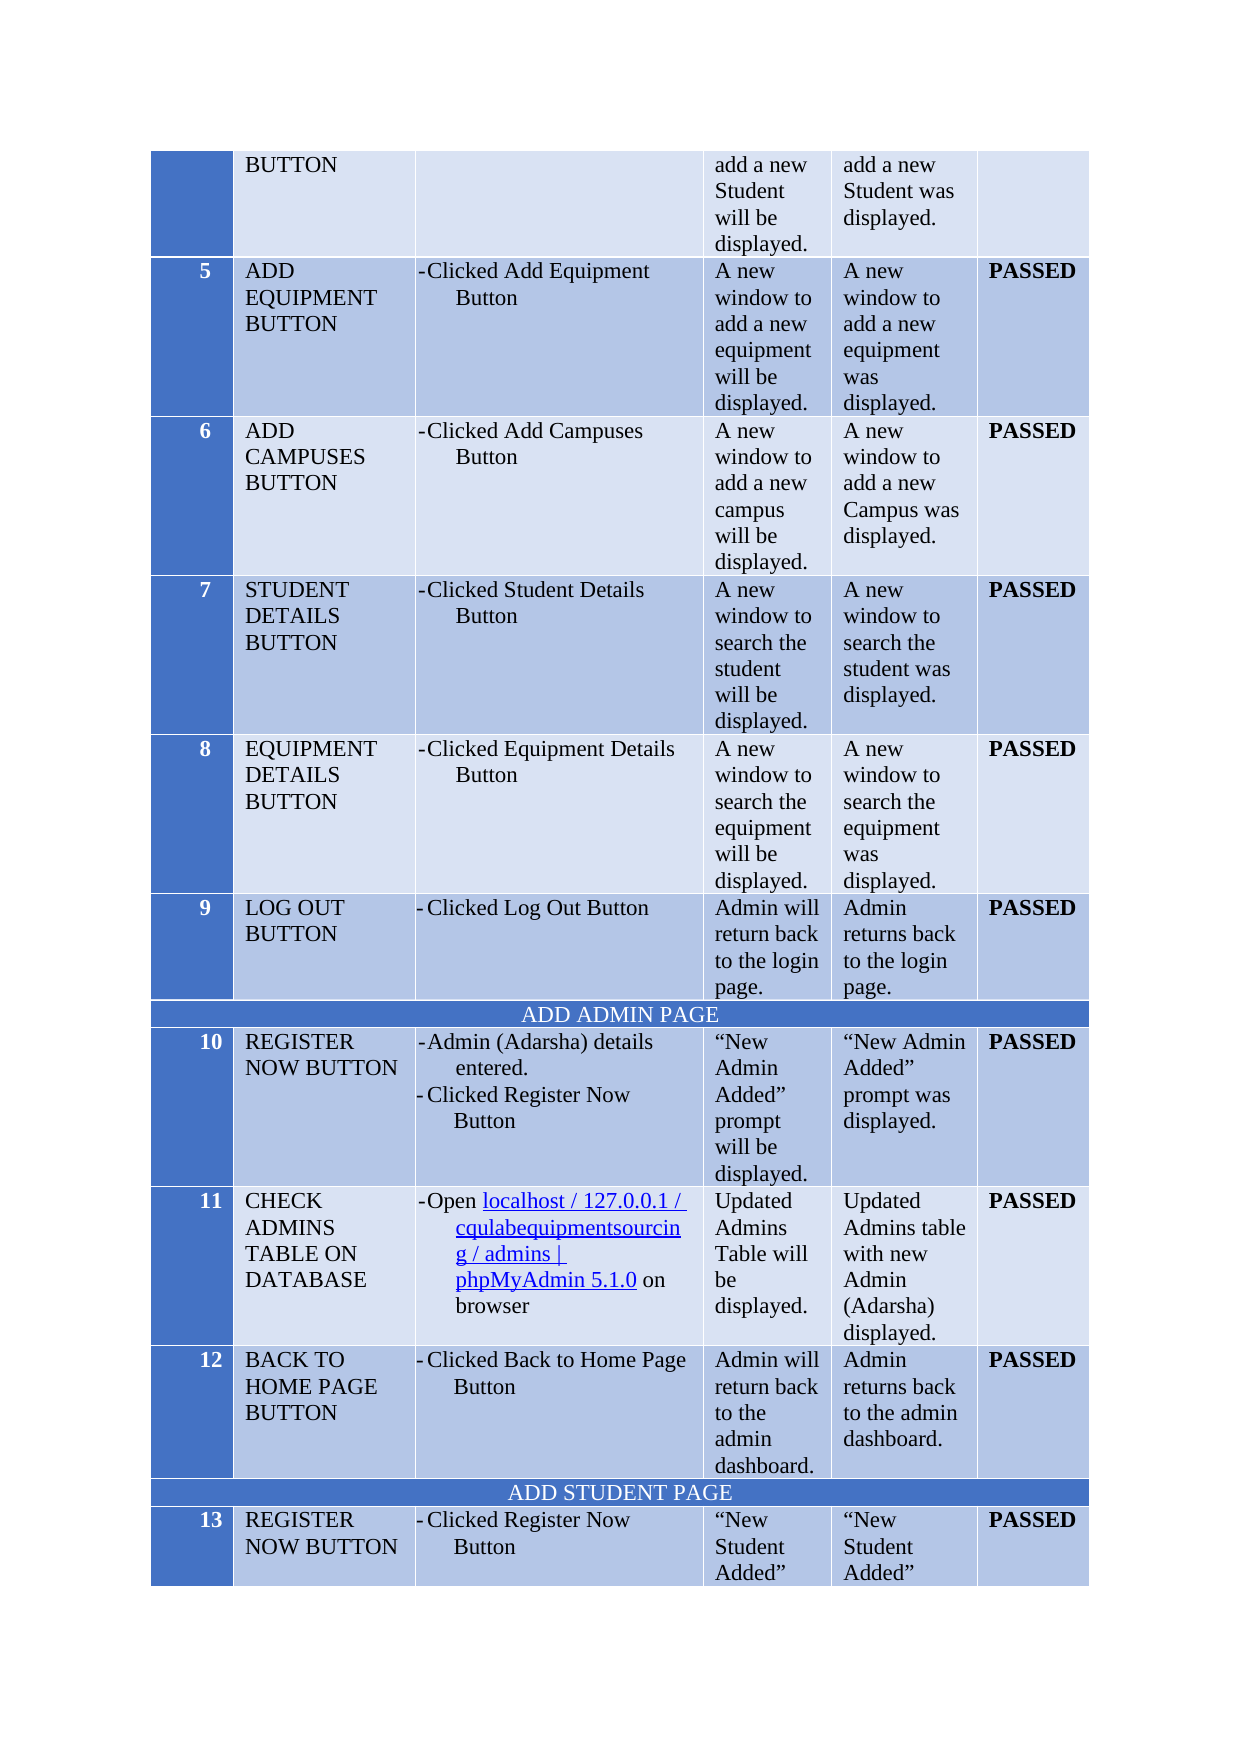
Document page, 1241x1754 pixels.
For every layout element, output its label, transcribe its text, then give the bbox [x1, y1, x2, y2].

table_cell STUDENT DETAILS BUTTON [234, 576, 415, 734]
table_cell 9 [151, 894, 233, 999]
table_cell REGISTER NOW BUTTON [234, 1028, 415, 1186]
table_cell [704, 1507, 831, 1586]
table_cell ADD ADMIN PAGE [151, 1001, 1089, 1027]
table_cell 5 [151, 258, 233, 416]
table_cell PASSED [978, 417, 1089, 575]
table_cell Clicked Add Equipment Button [416, 258, 703, 416]
table_cell PASSED [978, 1187, 1089, 1345]
table_cell 12 [151, 1346, 233, 1478]
table_cell ADD CAMPUSES BUTTON [234, 417, 415, 575]
table_cell PASSED [978, 735, 1089, 893]
table_cell Admin returns back to the login page. [832, 894, 977, 999]
table_cell 13 [151, 1507, 233, 1586]
table_cell Admin returns back to the admin dashboard. [832, 1346, 977, 1478]
table_cell ADD EQUIPMENT BUTTON [234, 258, 415, 416]
table_cell “New Admin Added” prompt was displayed. [832, 1028, 977, 1186]
table_cell Clicked Back to Home Page Button [416, 1346, 703, 1478]
table_cell Updated Admins Table will be displayed. [704, 1187, 831, 1345]
table_cell A new window to search the student will be displayed. [704, 576, 831, 734]
table_cell Admin (Adarsha) details entered. Clicked Register Now Button [416, 1028, 703, 1186]
table_cell Updated Admins table with new Admin (Adarsha) displayed. [832, 1187, 977, 1345]
table_cell 4 [151, 151, 233, 256]
table_cell PASSED [978, 258, 1089, 416]
table_cell Clicked Equipment Details Button [416, 735, 703, 893]
table_cell A new window to search the equipment was displayed. [832, 735, 977, 893]
table_cell A new window to add a new Campus was displayed. [832, 417, 977, 575]
table_cell CHECK ADMINS TABLE ON DATABASE [234, 1187, 415, 1345]
table_cell 6 [151, 417, 233, 575]
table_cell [416, 151, 703, 256]
table_cell PASSED [978, 1507, 1089, 1586]
table_cell “New Admin Added” prompt will be displayed. [704, 1028, 831, 1186]
table_cell REGISTER NOW BUTTON [234, 1507, 415, 1586]
table_cell Open localhost / 127.0.0.1 / cqulabequipmentsourcing / admins | phpMyAdmin 5.1.0 on browser [416, 1187, 703, 1345]
table_cell A new window to search the equipment will be displayed. [704, 735, 831, 893]
table_cell PASSED [978, 894, 1089, 999]
table_cell Admin will return back to the login page. [704, 894, 831, 999]
table_cell 11 [151, 1187, 233, 1345]
table_cell PASSED [978, 1028, 1089, 1186]
table_cell Clicked Log Out Button [416, 894, 703, 999]
table_cell PASSED [978, 1346, 1089, 1478]
table_cell PASSED [978, 151, 1089, 256]
table_cell ADD STUDENT PAGE [151, 1479, 1089, 1506]
table_cell Admin will return back to the admin dashboard. [704, 1346, 831, 1478]
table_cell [416, 1507, 703, 1586]
table_cell A new window to search the student was displayed. [832, 576, 977, 734]
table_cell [832, 151, 977, 256]
table_cell A new window to add a new equipment was displayed. [832, 258, 977, 416]
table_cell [832, 1507, 977, 1586]
table_cell BACK TO HOME PAGE BUTTON [234, 1346, 415, 1478]
table_cell EQUIPMENT DETAILS BUTTON [234, 735, 415, 893]
table_cell PASSED [978, 576, 1089, 734]
table_cell A new window to add a new equipment will be displayed. [704, 258, 831, 416]
table_cell Clicked Student Details Button [416, 576, 703, 734]
table_cell 8 [151, 735, 233, 893]
table_cell 10 [151, 1028, 233, 1186]
table_cell ADD STUDENT BUTTON [234, 151, 415, 256]
table_cell LOG OUT BUTTON [234, 894, 415, 999]
table_cell Clicked Add Campuses Button [416, 417, 703, 575]
table_cell 7 [151, 576, 233, 734]
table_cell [704, 151, 831, 256]
table_cell A new window to add a new campus will be displayed. [704, 417, 831, 575]
